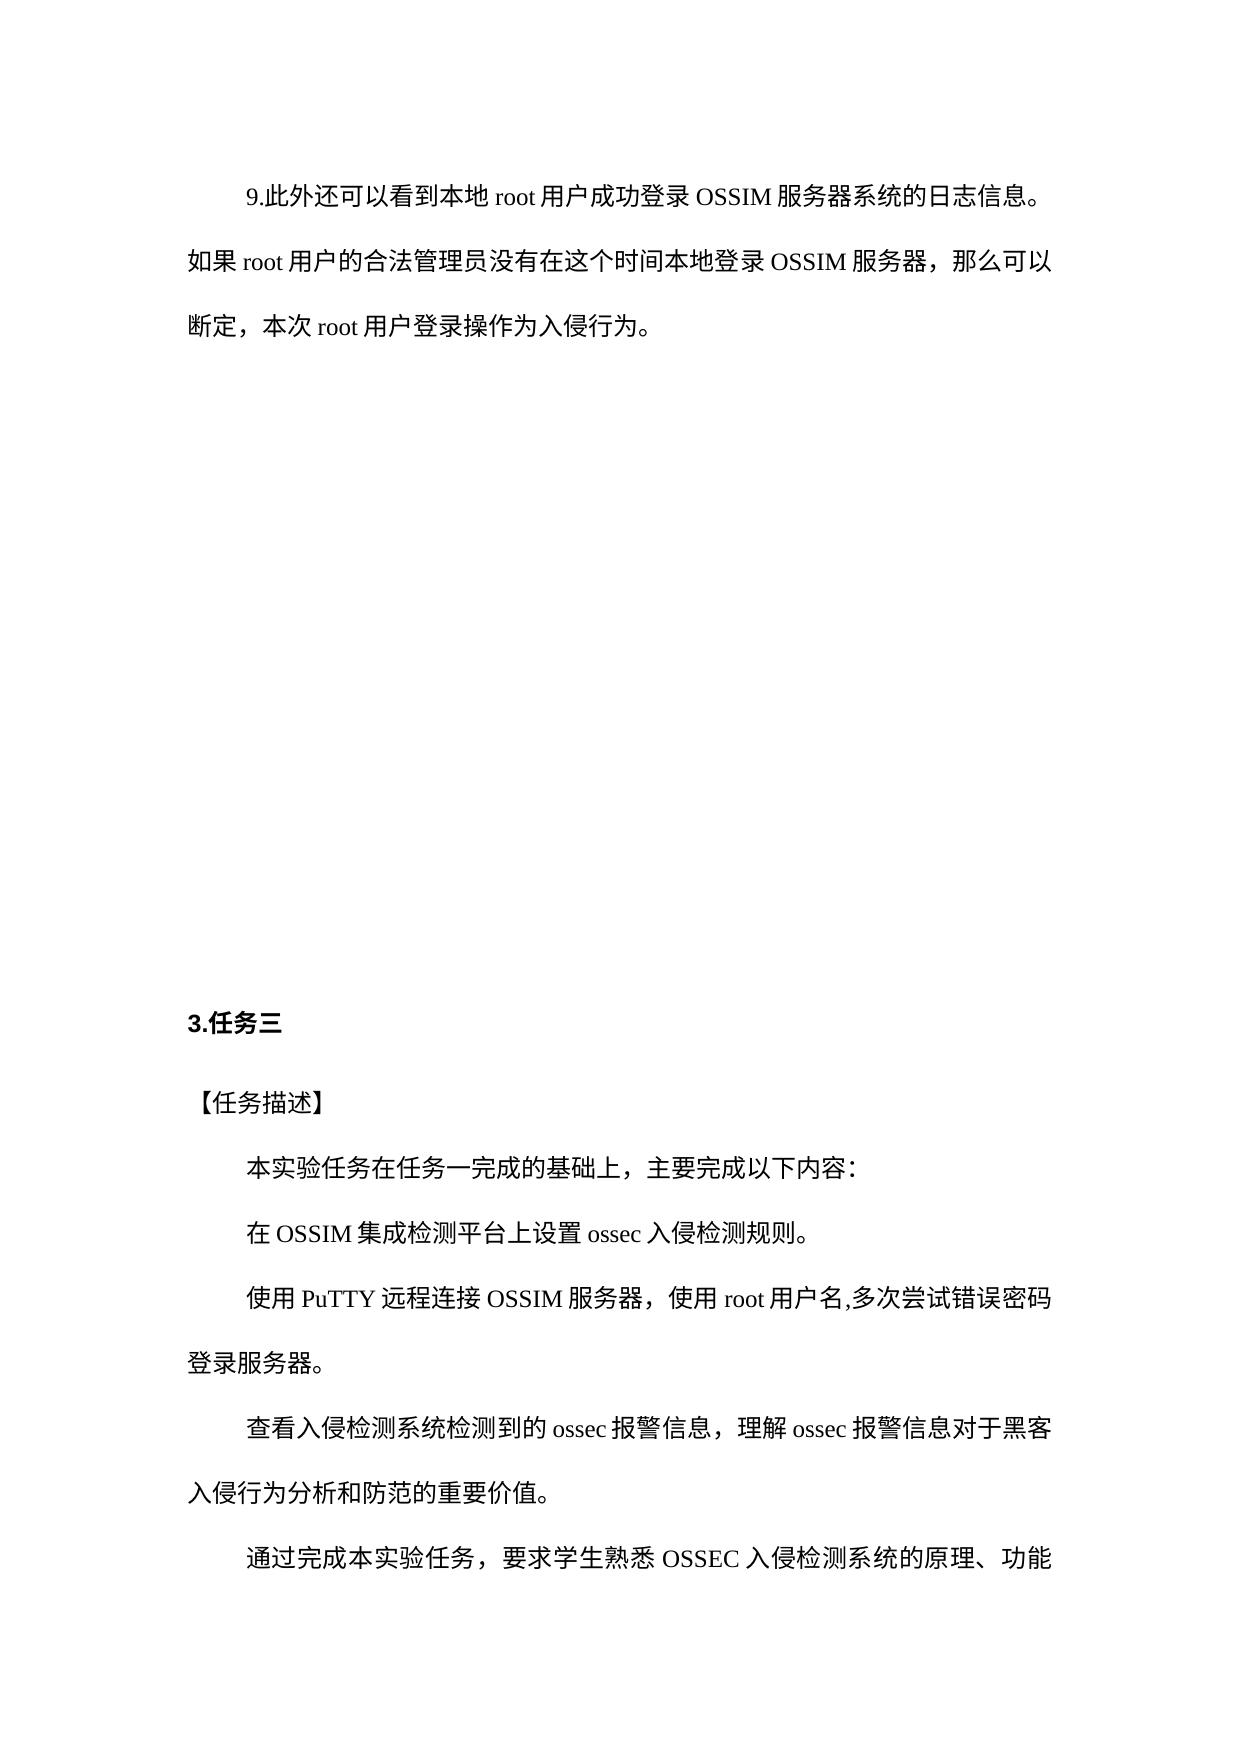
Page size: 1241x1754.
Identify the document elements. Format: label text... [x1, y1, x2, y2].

text 本实验任务在任务一完成的基础上，主要完成以下内容： [187, 1134, 1053, 1199]
text 在OSSIM集成检测平台上设置ossec入侵检测规则。 [187, 1199, 1053, 1264]
text 查看入侵检测系统检测到的ossec报警信息，理解ossec报警信息对于黑客入侵行为分析和防范的重要价值。 [187, 1394, 1053, 1524]
text 使用PuTTY远程连接OSSIM服务器，使用root用户名,多次尝试错误密码登录服务器。 [187, 1264, 1053, 1394]
text 【任务描述】 [187, 1069, 1053, 1134]
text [187, 1524, 1053, 1589]
subtitle 3.任务三 [187, 989, 1053, 1054]
text 9.此外还可以看到本地root用户成功登录OSSIM服务器系统的日志信息。如果root用户的合法管理员没有在这个时间本地登录OSSIM服务器，那么可以断定，本次root用户登录操作为入侵行为。 [187, 162, 1053, 357]
